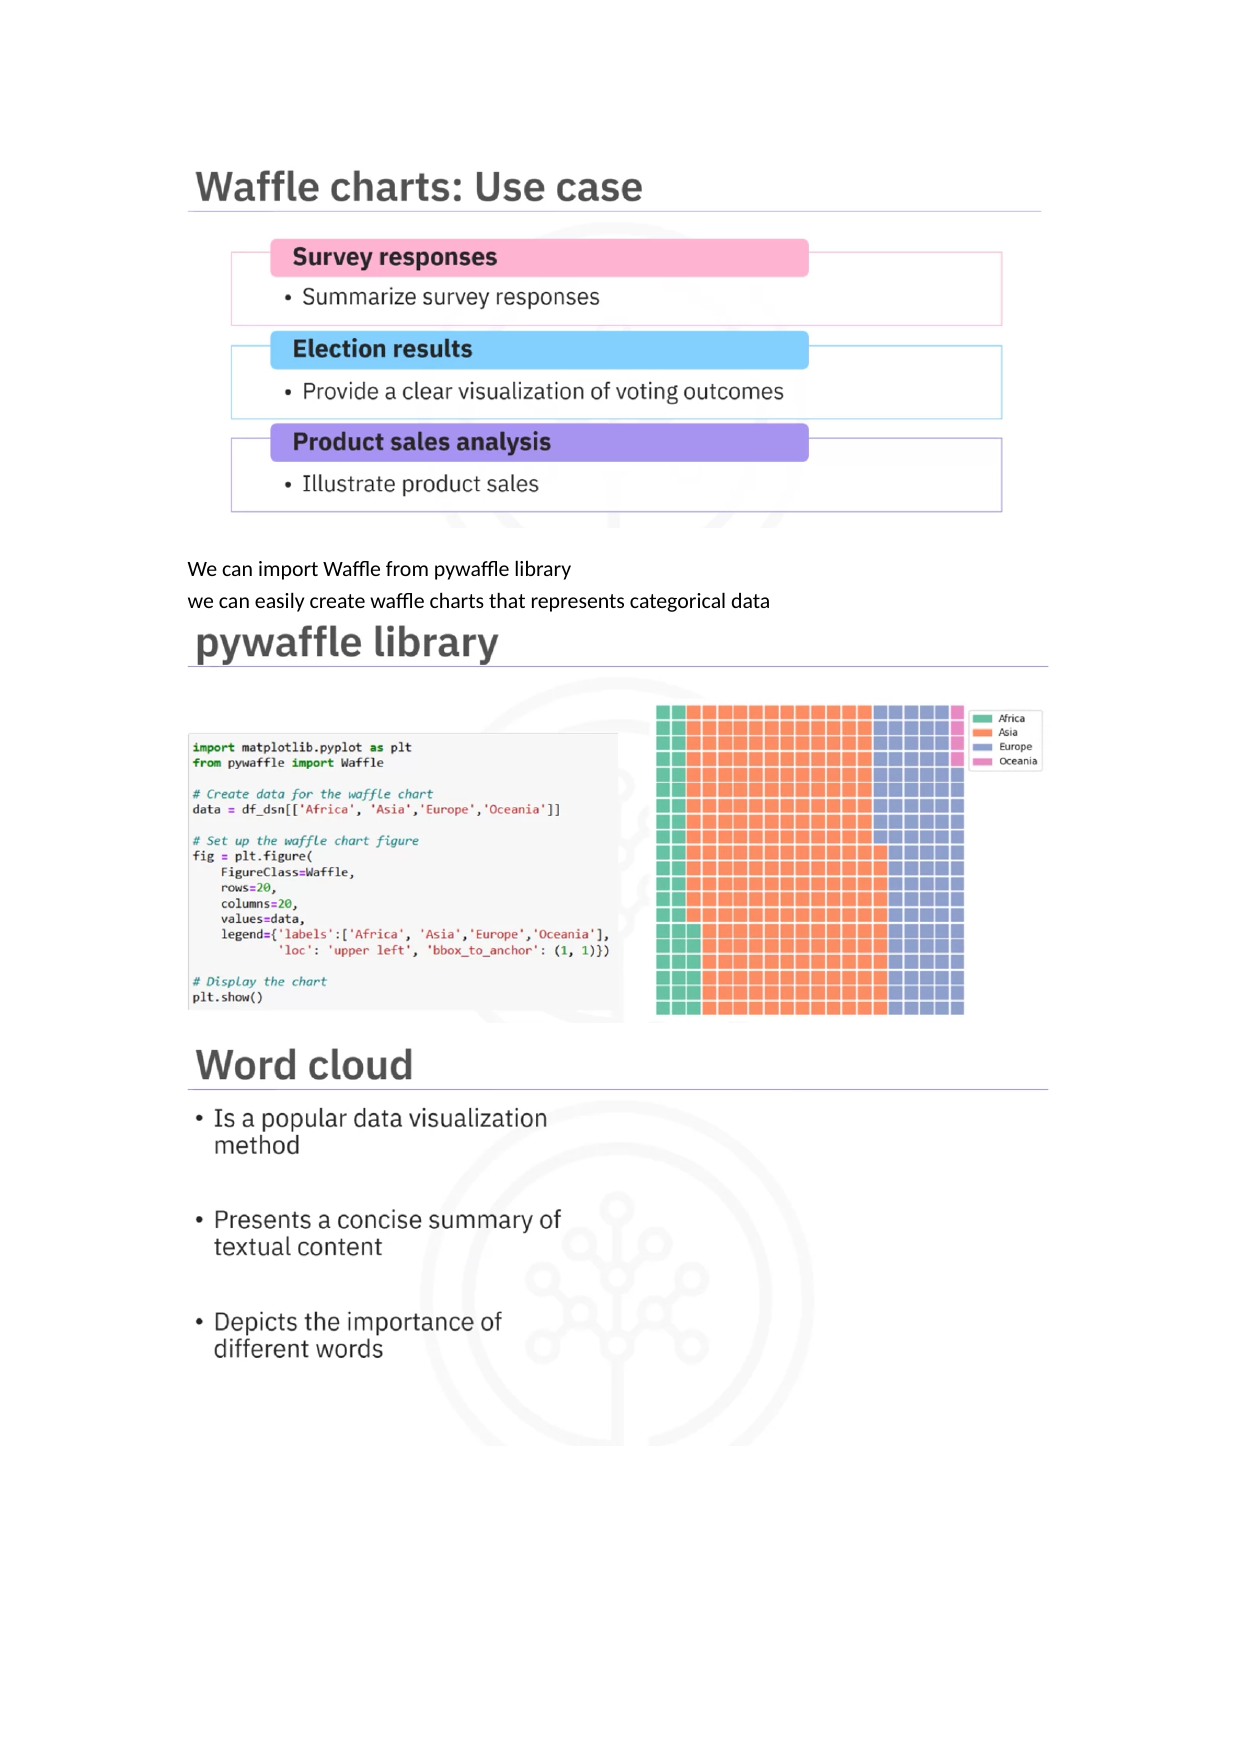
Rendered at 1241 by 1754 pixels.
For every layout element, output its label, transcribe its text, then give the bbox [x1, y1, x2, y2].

picture [187, 617, 1052, 1023]
picture [187, 162, 1052, 528]
text We can import Waffle from pywaffle library [187, 552, 1053, 584]
picture [187, 1039, 1052, 1446]
text we can easily create waffle charts that represents categorical data [187, 584, 1053, 617]
